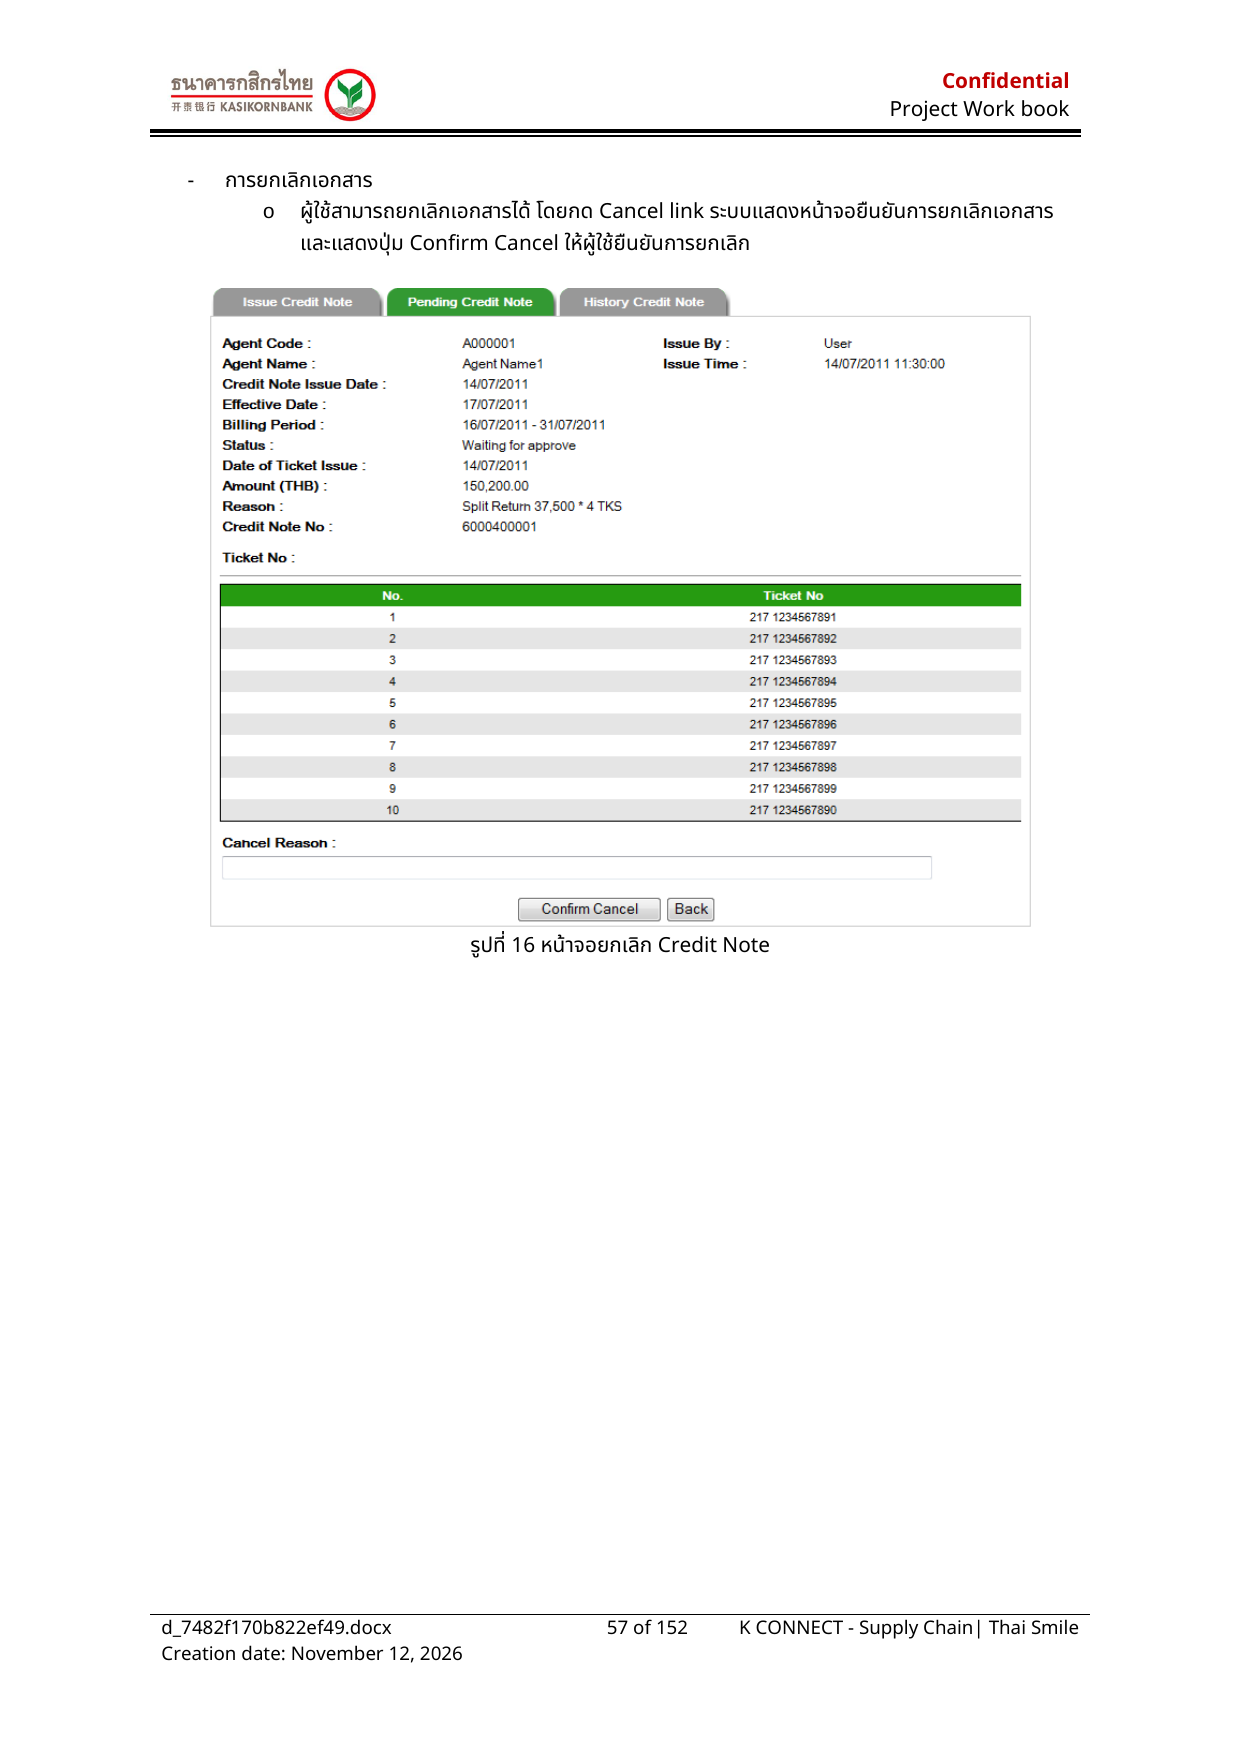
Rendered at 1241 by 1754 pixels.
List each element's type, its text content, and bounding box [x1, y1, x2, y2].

list การยกเลิกเอกสาร [187, 165, 1090, 197]
picture [161, 60, 384, 129]
text รูปที่ 16 หน้าจอยกเลิก Credit Note [150, 930, 1090, 961]
picture [207, 288, 1033, 930]
list ผู้ใช้สามารถยกเลิกเอกสารได้ โดยกด Cancel link ระบบแสดงหน้าจอยืนยันการยกเลิกเอกสาร และแสดงปุ่ม Confirm Cancel ให้ผู้ใช้ยืนยันการยกเลิก [262, 197, 1090, 260]
